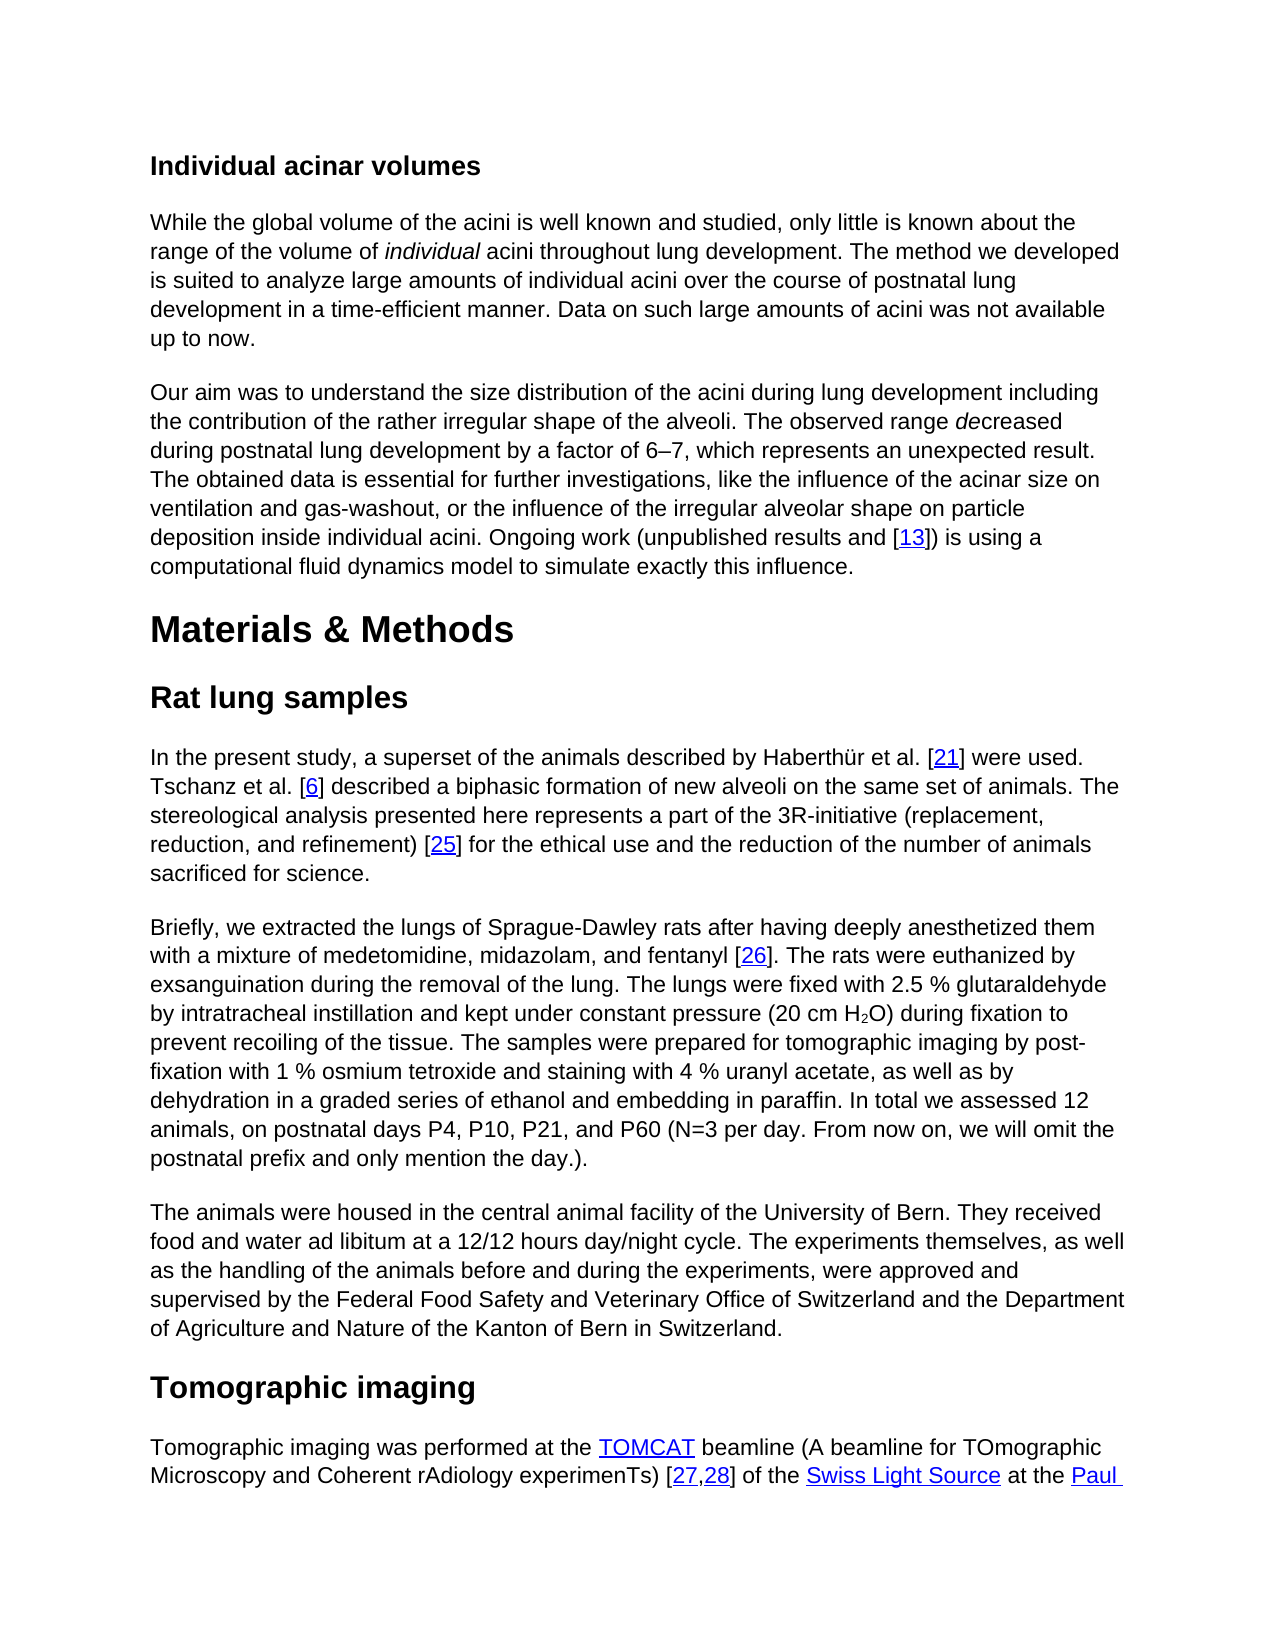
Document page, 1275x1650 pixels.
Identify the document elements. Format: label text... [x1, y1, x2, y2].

text The animals were housed in the central animal facility of the University of Bern. They received food and water ad libitum at a 12/12 hours day/night cycle. The experiments themselves, as well as the handling of the animals before and during the experiments, were approved and supervised by the Federal Food Safety and Veterinary Office of Switzerland and the Department of Agriculture and Nature of the Kanton of Bern in Switzerland. [150, 1199, 1125, 1341]
text While the global volume of the acini is well known and studied, only little is known about the range of the volume of individual acini throughout lung development. The method we developed is suited to analyze large amounts of individual acini over the course of postnatal lung development in a time-efficient manner. Data on such large amounts of acini was not available up to now. [150, 209, 1125, 352]
subtitle Materials & Methods [150, 607, 1125, 650]
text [150, 1433, 1125, 1489]
subtitle Individual acinar volumes [150, 150, 1125, 181]
subtitle Tomographic imaging [150, 1369, 1125, 1405]
text Our aim was to understand the size distribution of the acini during lung development including the contribution of the rather irregular shape of the alveoli. The observed range decreased during postnatal lung development by a factor of 6–7, which represents an unexpected result. The obtained data is essential for further investigations, like the influence of the acinar size on ventilation and gas-washout, or the influence of the irregular alveolar shape on particle deposition inside individual acini. Ongoing work (unpublished results and [13]) is using a computational fluid dynamics model to simulate exactly this influence. [150, 379, 1125, 579]
text In the present study, a superset of the animals described by Haberthür et al. [21] were used. Tschanz et al. [6] described a biphasic formation of new alveoli on the same set of animals. The stereological analysis presented here represents a part of the 3R-initiative (replacement, reduction, and refinement) [25] for the ethical use and the reduction of the number of animals sacrificed for science. [150, 744, 1125, 886]
text Briefly, we extracted the lungs of Sprague-Dawley rats after having deeply anesthetized them with a mixture of medetomidine, midazolam, and fentanyl [26]. The rats were euthanized by exsanguination during the removal of the lung. The lungs were fixed with 2.5 % glutaraldehyde by intratracheal instillation and kept under constant pressure (20 cm H2O) during fixation to prevent recoiling of the tissue. The samples were prepared for tomographic imaging by post-fixation with 1 % osmium tetroxide and staining with 4 % uranyl acetate, as well as by dehydration in a graded series of ethanol and embedding in paraffin. In total we assessed 12 animals, on postnatal days P4, P10, P21, and P60 (N=3 per day. From now on, we will omit the postnatal prefix and only mention the day.). [150, 913, 1125, 1172]
subtitle Rat lung samples [150, 679, 1125, 715]
